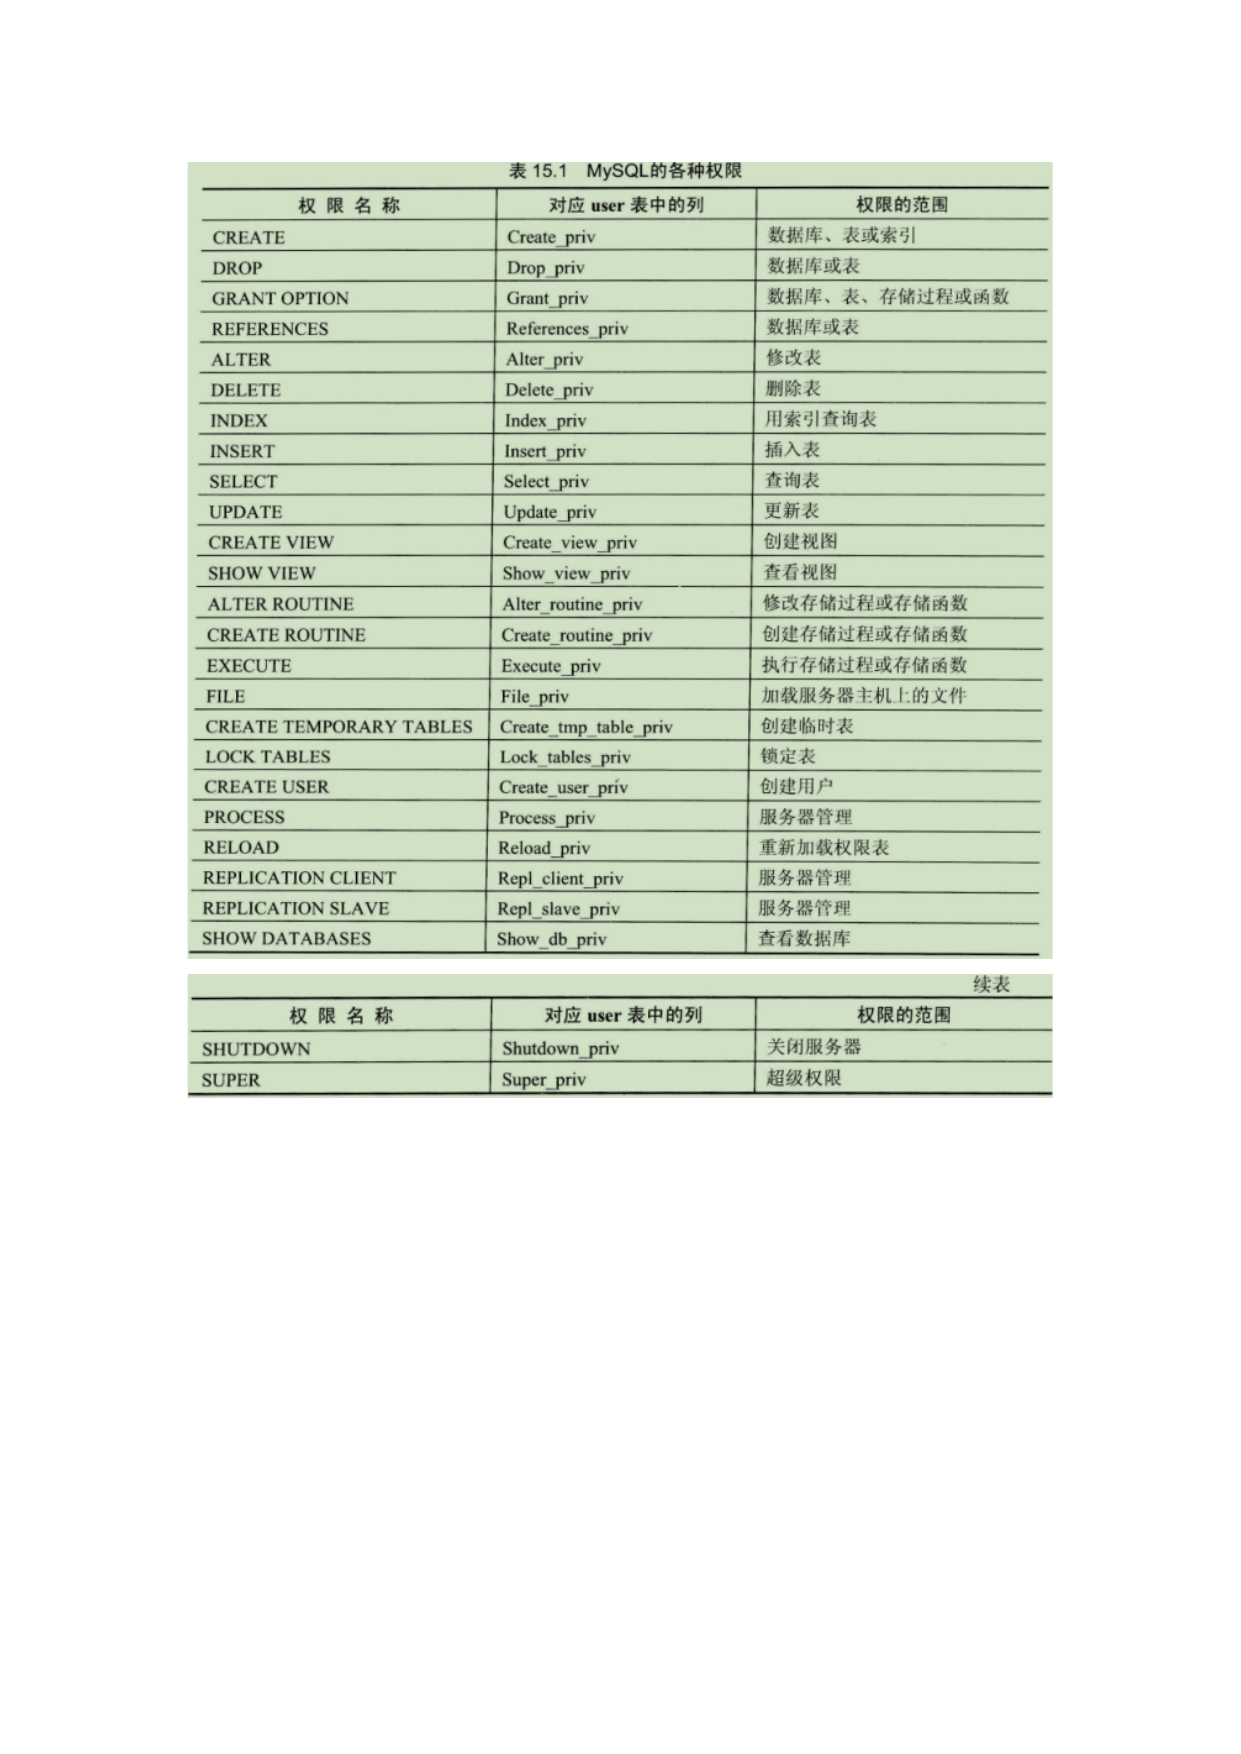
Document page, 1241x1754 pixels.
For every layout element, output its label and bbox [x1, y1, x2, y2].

picture [187, 162, 1053, 959]
picture [187, 974, 1053, 1098]
